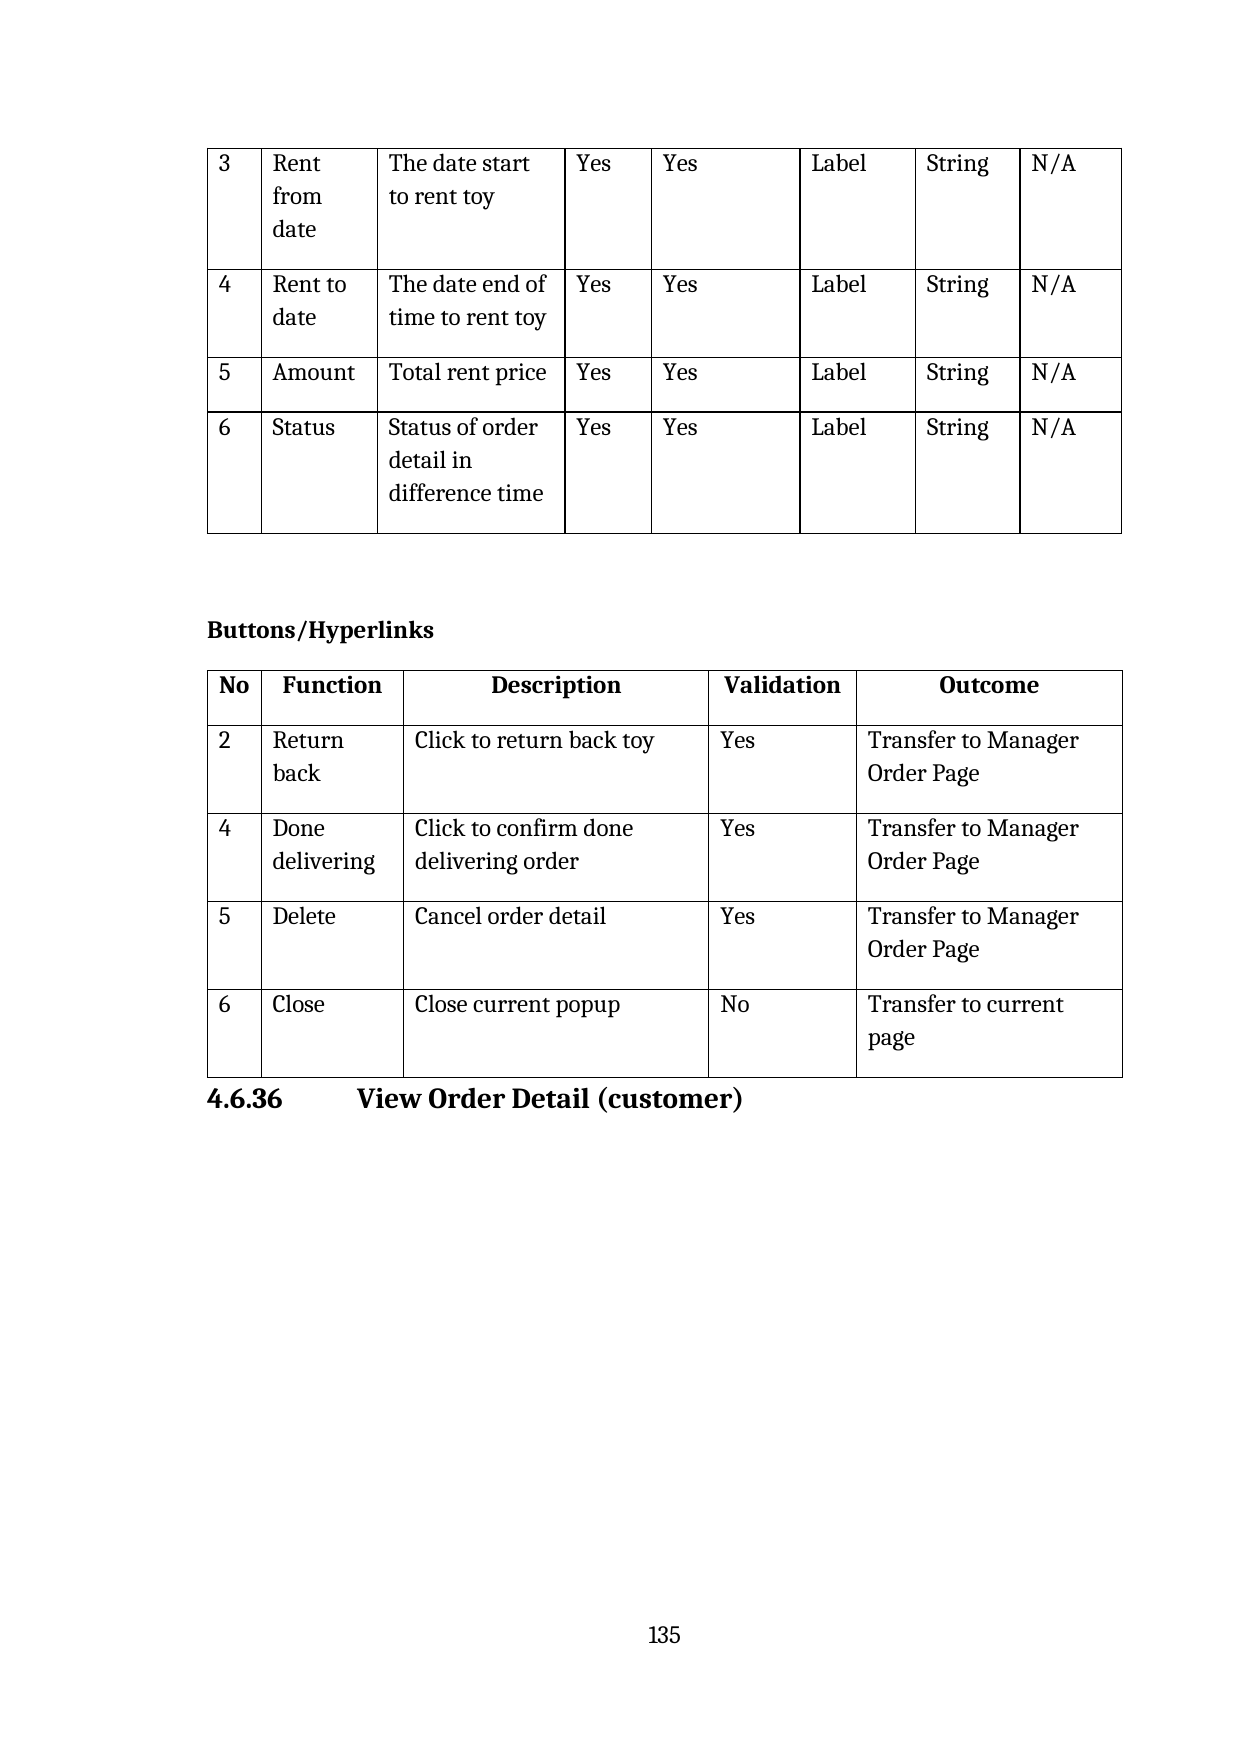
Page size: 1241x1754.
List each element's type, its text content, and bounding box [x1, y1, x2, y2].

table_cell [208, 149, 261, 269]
subtitle View Order Detail (customer) [207, 1082, 1122, 1116]
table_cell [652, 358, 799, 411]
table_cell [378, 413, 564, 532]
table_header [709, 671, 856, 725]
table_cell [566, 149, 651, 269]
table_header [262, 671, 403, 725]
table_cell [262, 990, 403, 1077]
text Buttons/Hyperlinks [207, 616, 1122, 645]
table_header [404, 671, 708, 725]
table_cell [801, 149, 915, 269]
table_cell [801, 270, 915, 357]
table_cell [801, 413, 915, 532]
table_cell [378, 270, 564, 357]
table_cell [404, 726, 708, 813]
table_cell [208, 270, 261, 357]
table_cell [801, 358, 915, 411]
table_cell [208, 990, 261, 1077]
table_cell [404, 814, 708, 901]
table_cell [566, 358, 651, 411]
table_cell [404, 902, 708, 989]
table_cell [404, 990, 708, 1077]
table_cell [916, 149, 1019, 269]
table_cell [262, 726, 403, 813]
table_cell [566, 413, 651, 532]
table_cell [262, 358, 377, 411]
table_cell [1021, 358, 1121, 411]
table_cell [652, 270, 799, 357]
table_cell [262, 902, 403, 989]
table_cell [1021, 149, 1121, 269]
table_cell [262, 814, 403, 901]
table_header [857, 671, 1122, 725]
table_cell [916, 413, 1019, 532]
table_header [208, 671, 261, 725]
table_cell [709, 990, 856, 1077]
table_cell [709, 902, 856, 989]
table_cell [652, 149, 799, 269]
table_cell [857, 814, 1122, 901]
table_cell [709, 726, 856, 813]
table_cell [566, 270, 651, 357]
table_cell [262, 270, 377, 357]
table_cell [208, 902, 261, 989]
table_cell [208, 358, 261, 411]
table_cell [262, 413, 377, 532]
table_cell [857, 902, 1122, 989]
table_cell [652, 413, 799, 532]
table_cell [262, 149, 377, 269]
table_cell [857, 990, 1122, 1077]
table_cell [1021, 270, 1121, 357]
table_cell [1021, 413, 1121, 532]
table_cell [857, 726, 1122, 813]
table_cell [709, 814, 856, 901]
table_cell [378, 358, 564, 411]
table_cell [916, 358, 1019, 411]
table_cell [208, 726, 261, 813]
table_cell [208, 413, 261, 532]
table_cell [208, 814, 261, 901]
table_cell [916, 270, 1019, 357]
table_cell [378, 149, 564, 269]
